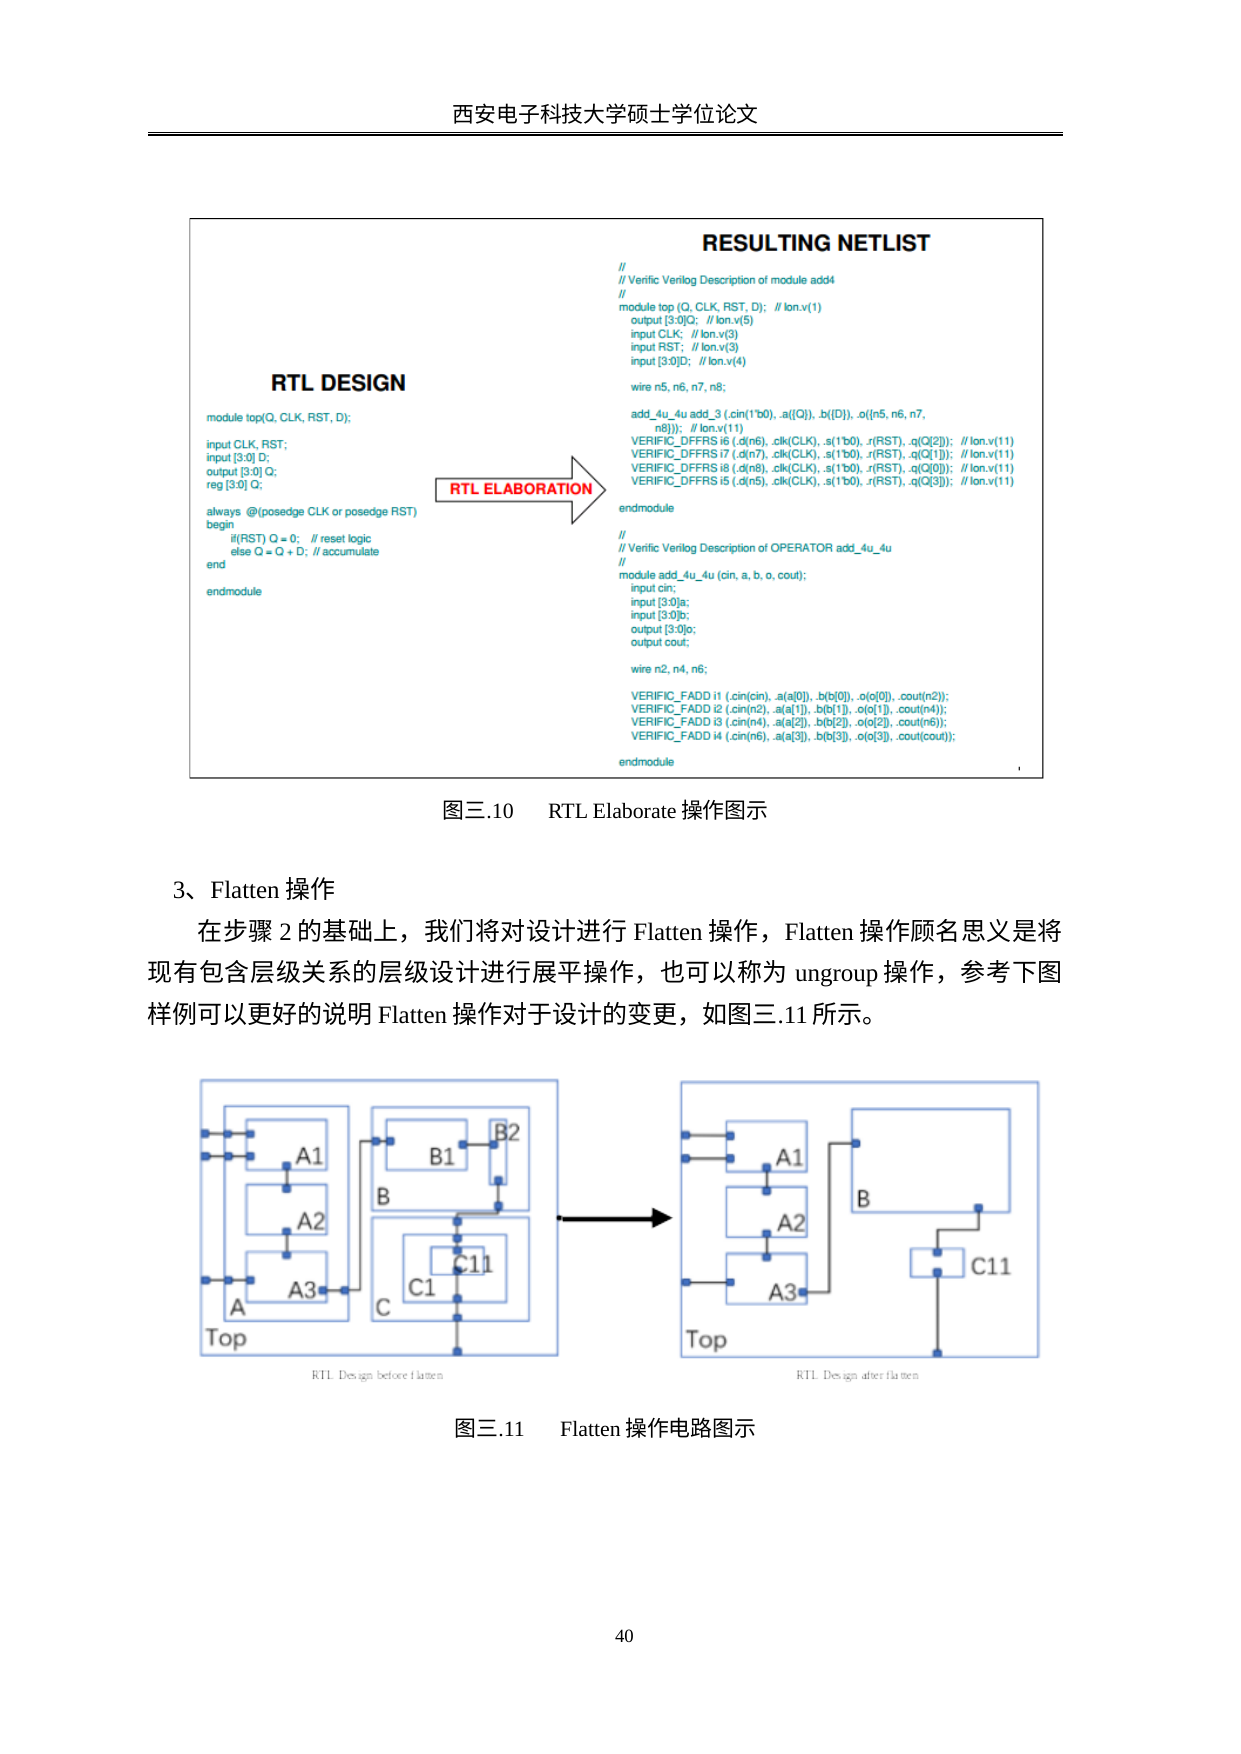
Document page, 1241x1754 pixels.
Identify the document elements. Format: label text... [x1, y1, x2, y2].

picture [189, 218, 1047, 781]
text 在步骤2的基础上，我们将对设计进行Flatten操作，Flatten操作顾名思义是将现有包含层级关系的层级设计进行展平操作，也可以称为ungroup操作，参考下图样例可以更好的说明Flatten操作对于设计的变更，如图3.17所示。 [148, 907, 1063, 1032]
text 3、Flatten操作 [148, 865, 1063, 907]
text Flatten操作电路图示 [148, 1411, 1063, 1443]
text RTL Elaborate操作图示 [148, 793, 1063, 824]
